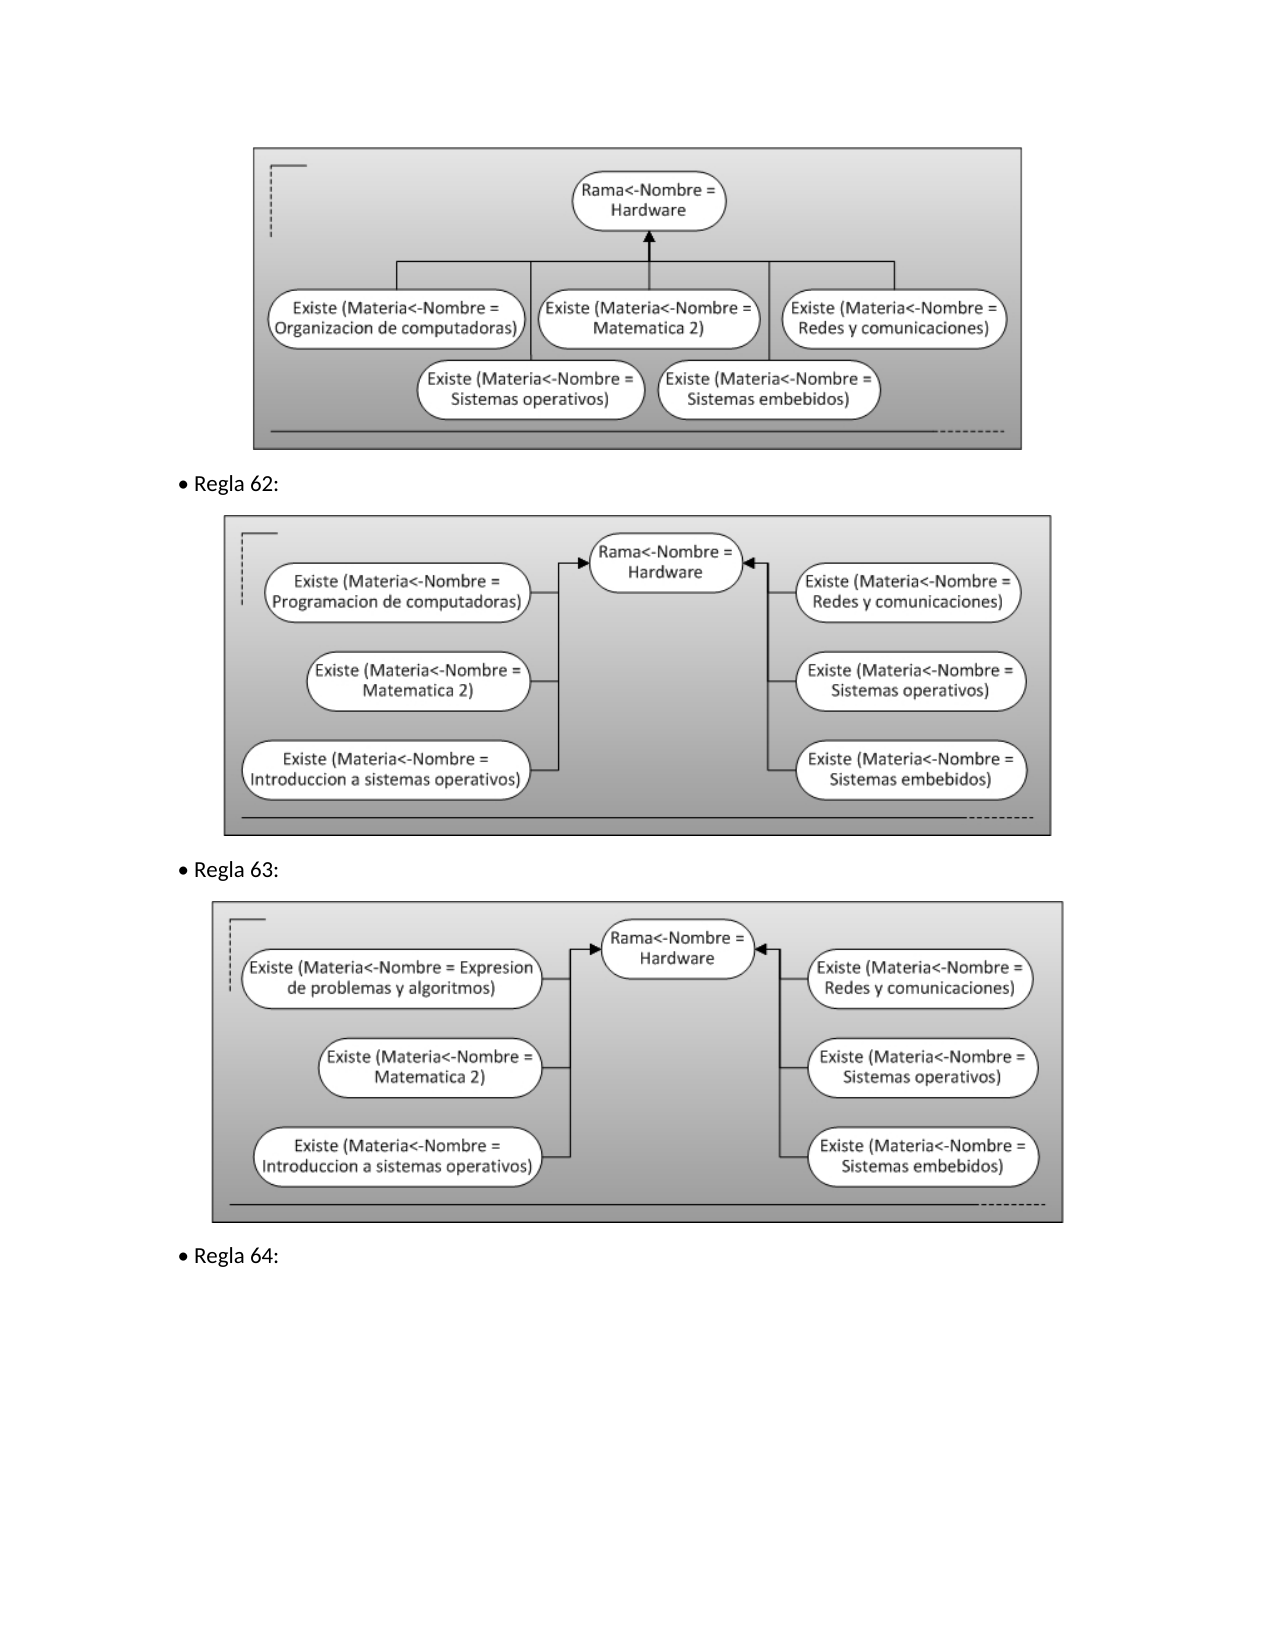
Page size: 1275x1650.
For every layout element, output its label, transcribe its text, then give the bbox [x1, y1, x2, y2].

picture [211, 901, 1064, 1223]
picture [252, 147, 1023, 450]
text • Regla 63: [177, 855, 1098, 883]
text • Regla 64: [177, 1241, 1098, 1269]
text • Regla 62: [177, 469, 1098, 497]
picture [223, 515, 1052, 836]
